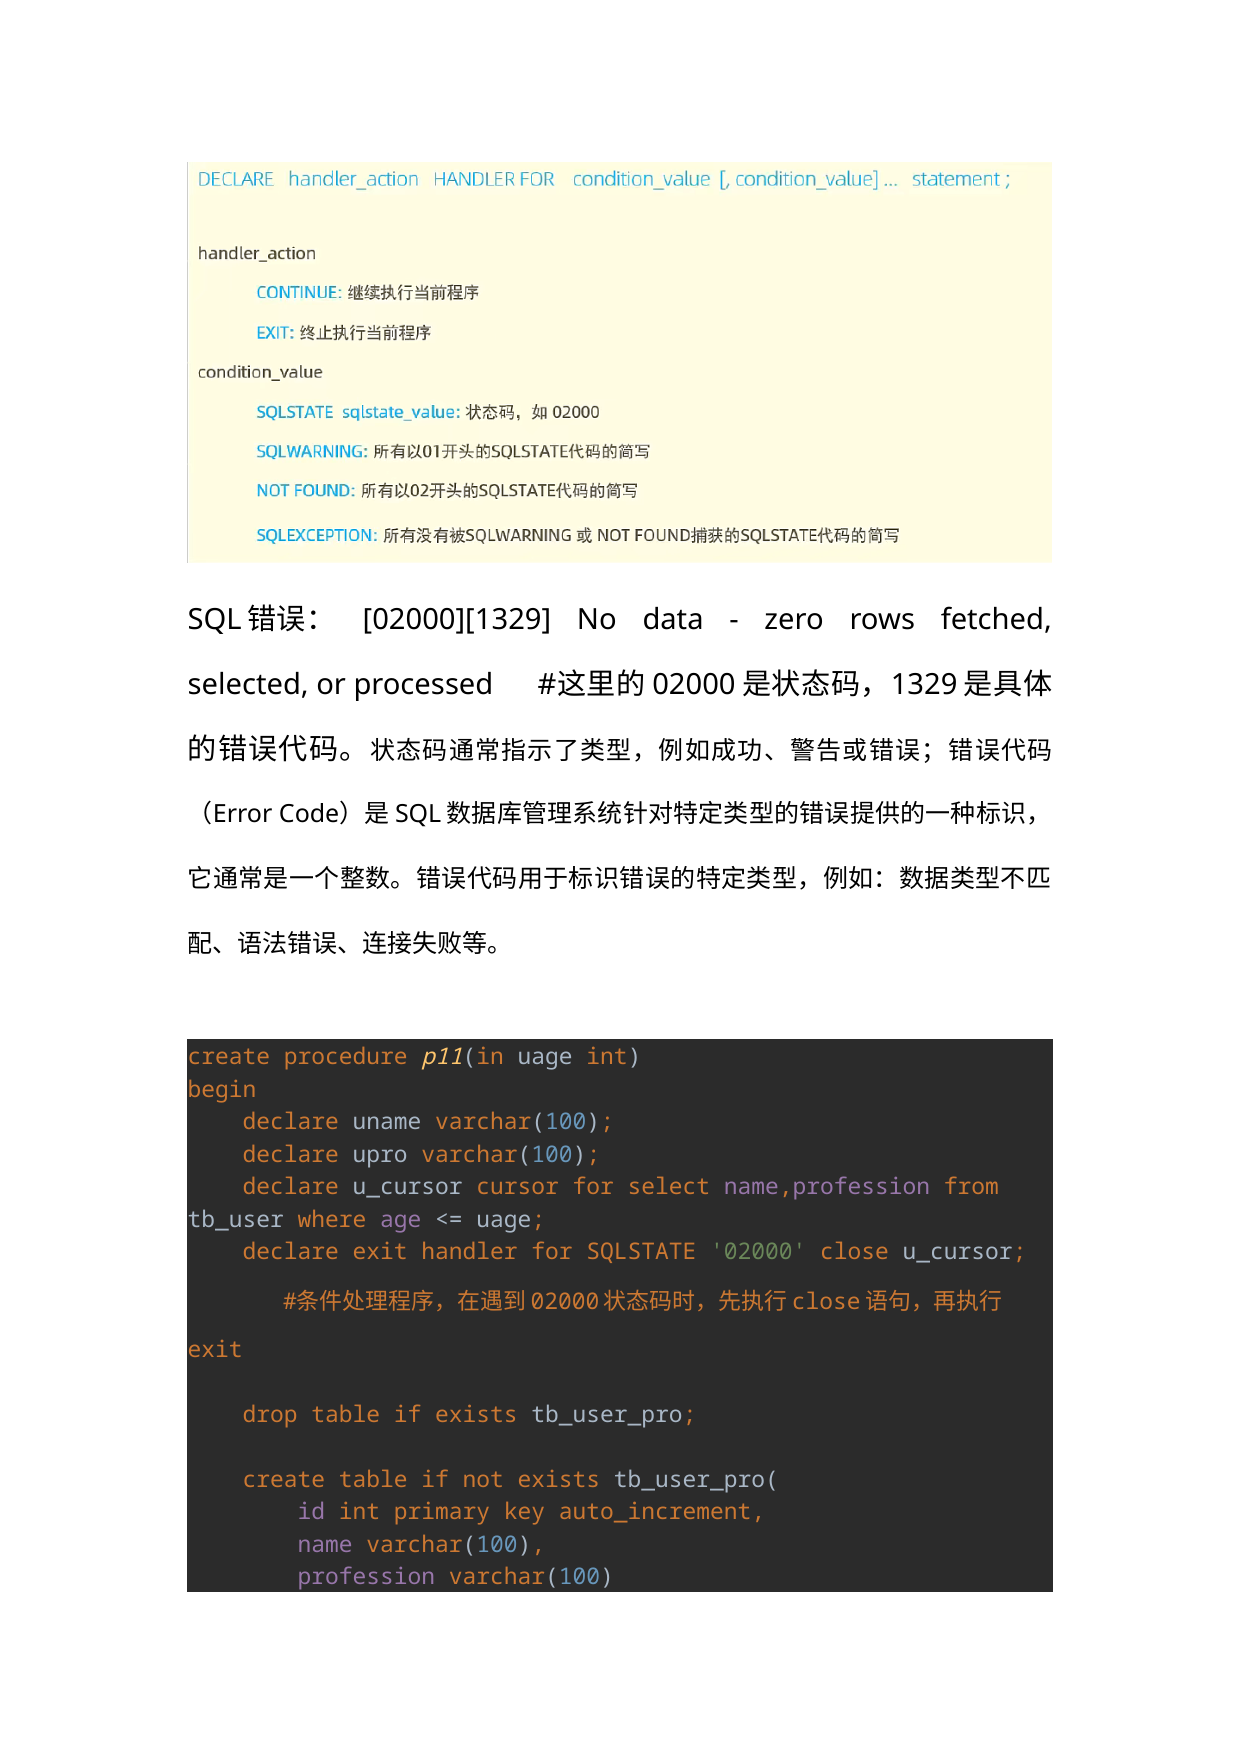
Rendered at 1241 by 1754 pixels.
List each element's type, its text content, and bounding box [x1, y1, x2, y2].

list SQL错误： [02000][1329] No data - zero rows fetched, selected, or processed #这里的02000是状态码，1329是具体的错误代码。状态码通常指示了类型，例如成功、警告或错误；错误代码（Error Code）是SQL数据库管理系统针对特定类型的错误提供的一种标识，它通常是一个整数。错误代码用于标识错误的特定类型，例如：数据类型不匹配、语法错误、连接失败等。 [187, 584, 1053, 974]
picture [187, 162, 1052, 563]
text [187, 1039, 1053, 1592]
